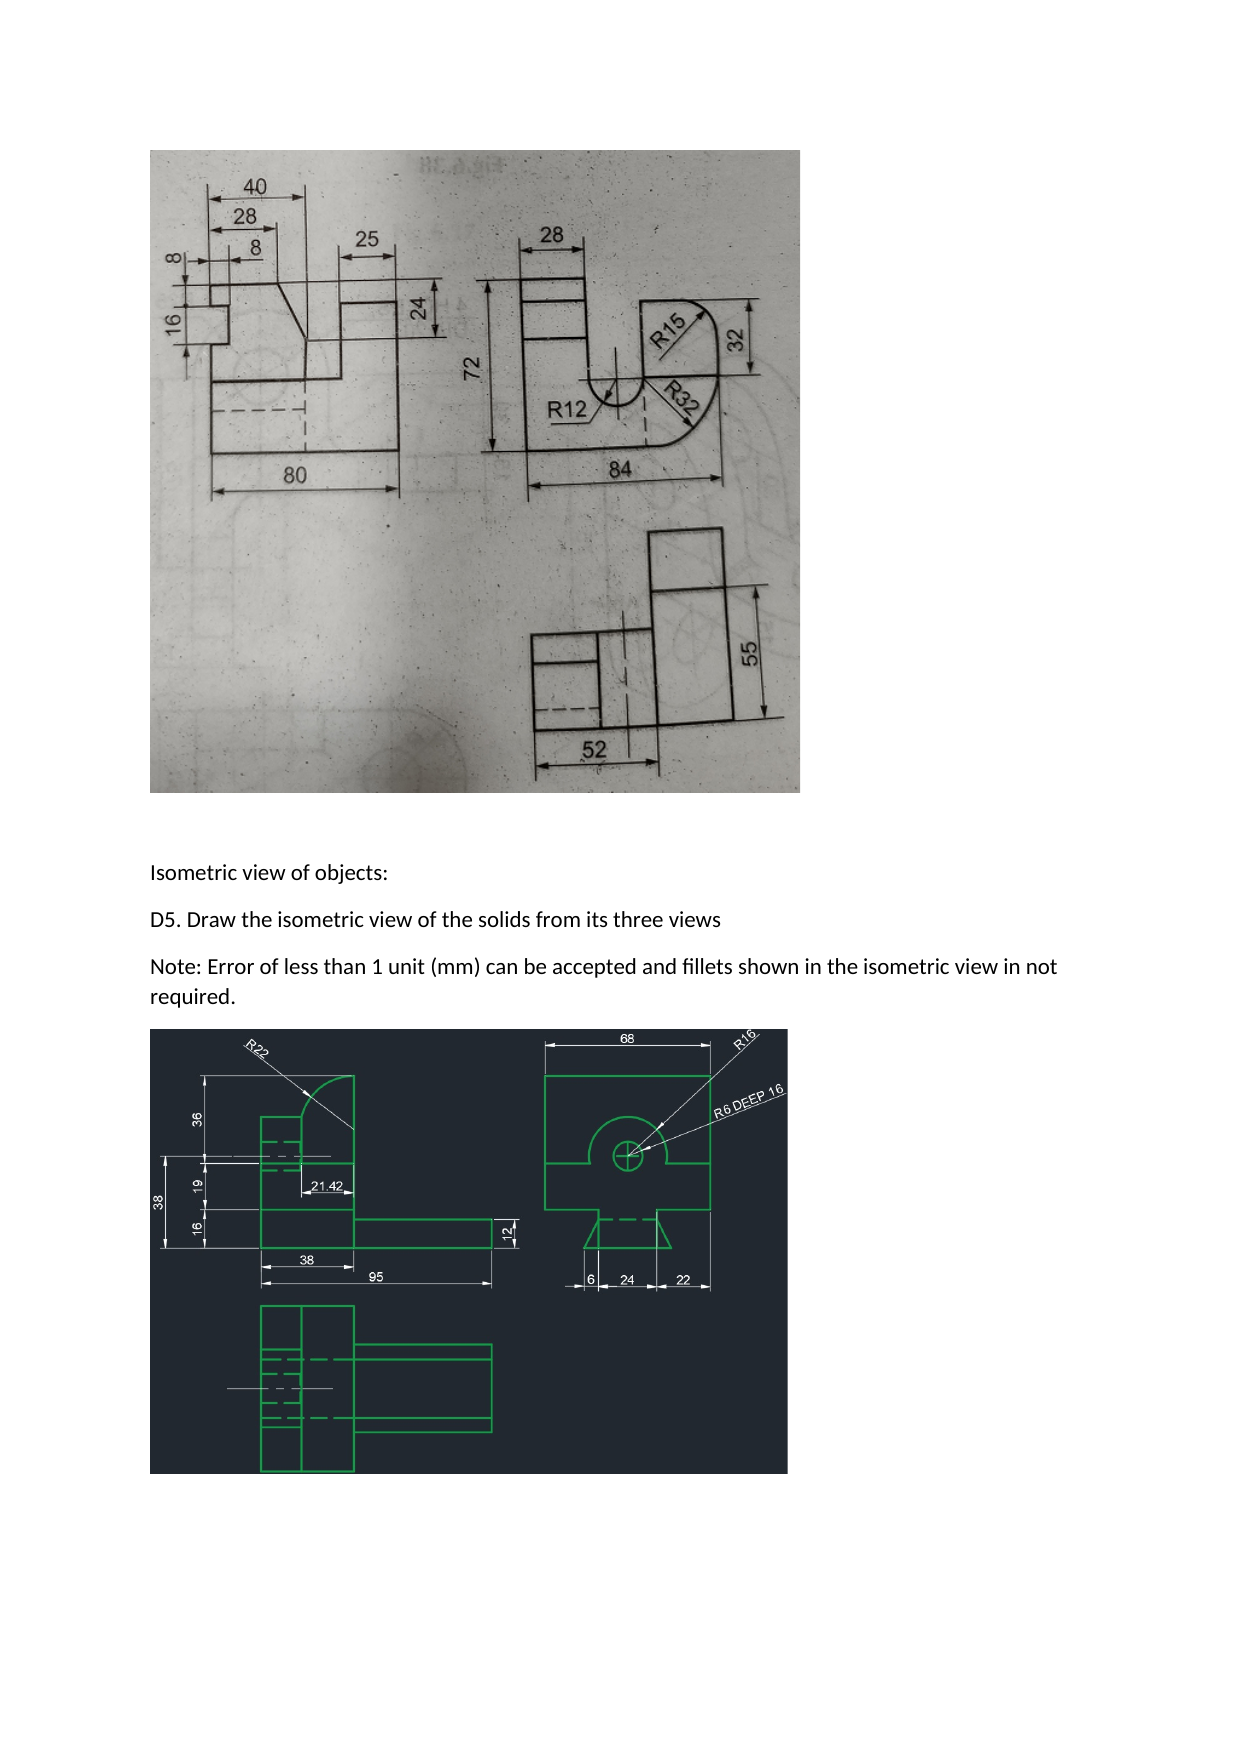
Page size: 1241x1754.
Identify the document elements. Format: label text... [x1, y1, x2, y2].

text Isometric view of objects: [150, 858, 1090, 886]
text D5. Draw the isometric view of the solids from its three views [150, 905, 1090, 933]
picture [150, 1029, 788, 1474]
text Note: Error of less than 1 unit (mm) can be accepted and fillets shown in the isometric view in not required. [150, 952, 1090, 1010]
picture [150, 150, 800, 793]
